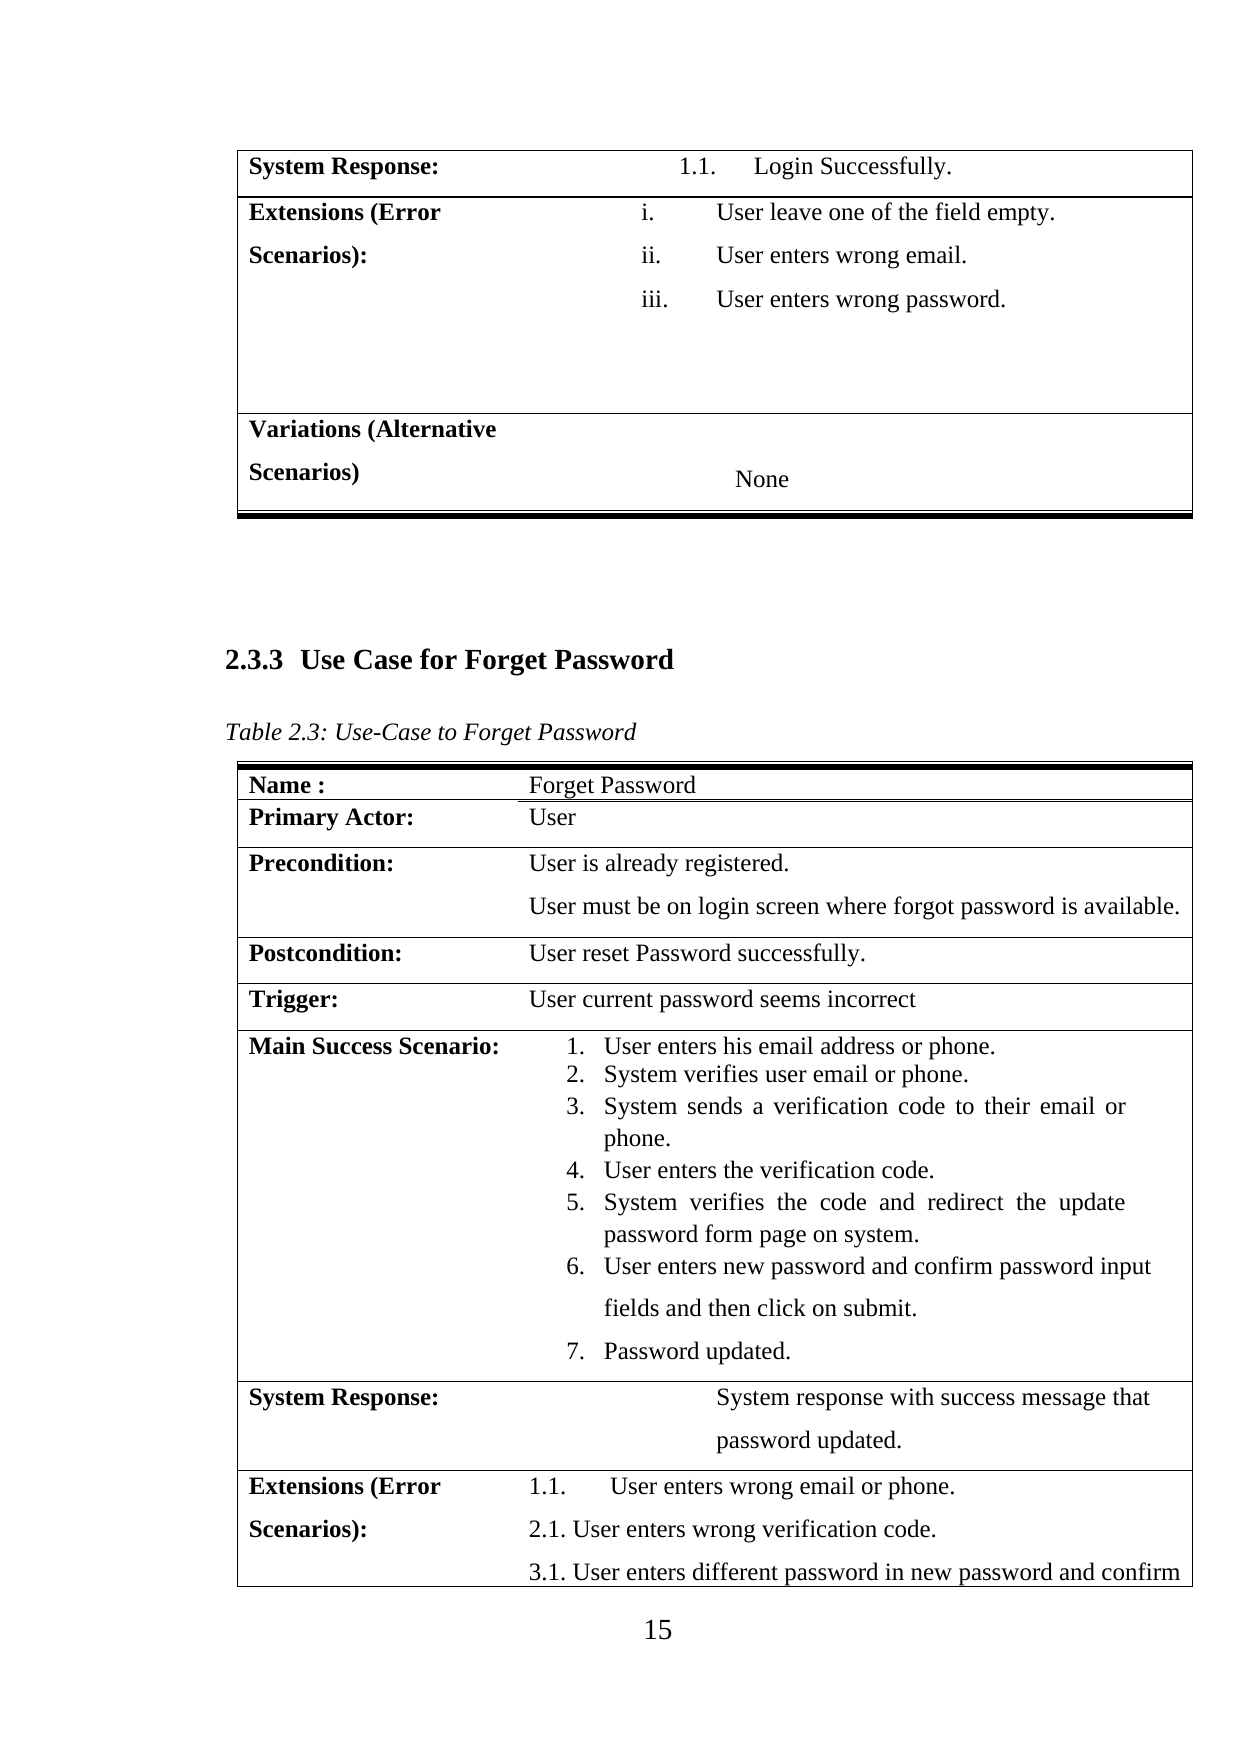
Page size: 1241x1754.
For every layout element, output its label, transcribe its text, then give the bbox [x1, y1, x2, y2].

subtitle Use Case for Forget Password [225, 642, 1090, 676]
table_cell Precondition: [238, 848, 517, 937]
table_cell Variations (Alternative Scenarios) [238, 414, 517, 510]
table_cell System Response: [238, 151, 517, 196]
table_header Forget Password [518, 770, 1192, 799]
text Table ‎2.3: Use-Case to Forget Password [225, 717, 1090, 746]
table_cell User reset Password successfully. [518, 938, 1192, 983]
table_cell User [518, 802, 1192, 847]
table_cell System Response: [238, 1382, 517, 1470]
table_cell Postcondition: [238, 938, 517, 983]
table_cell Extensions (Error Scenarios): [238, 198, 517, 413]
table_cell Trigger: [238, 984, 517, 1030]
table_cell Main Success Scenario: [238, 1031, 517, 1381]
table_cell System response with success message that password updated. [518, 1382, 1192, 1470]
table_cell Primary Actor: [238, 800, 517, 847]
table_cell User is already registered. User must be on login screen where forgot password is available. [518, 848, 1192, 937]
table_cell None [518, 414, 1192, 510]
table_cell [518, 1471, 1192, 1586]
table_cell Login Successfully. [518, 151, 1192, 196]
table_cell User enters his email address or phone. System verifies user email or phone. System sends a verification code to their email or phone. User enters the verification code. System verifies the code and redirect the update password form page on system. User enters new password and confirm password input fields and then click on submit. Password updated. [518, 1031, 1192, 1381]
table_cell User leave one of the field empty. User enters wrong email. User enters wrong password. [518, 198, 1192, 413]
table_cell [238, 1471, 517, 1586]
table_header Name : [238, 770, 517, 799]
table_cell User current password seems incorrect [518, 984, 1192, 1030]
